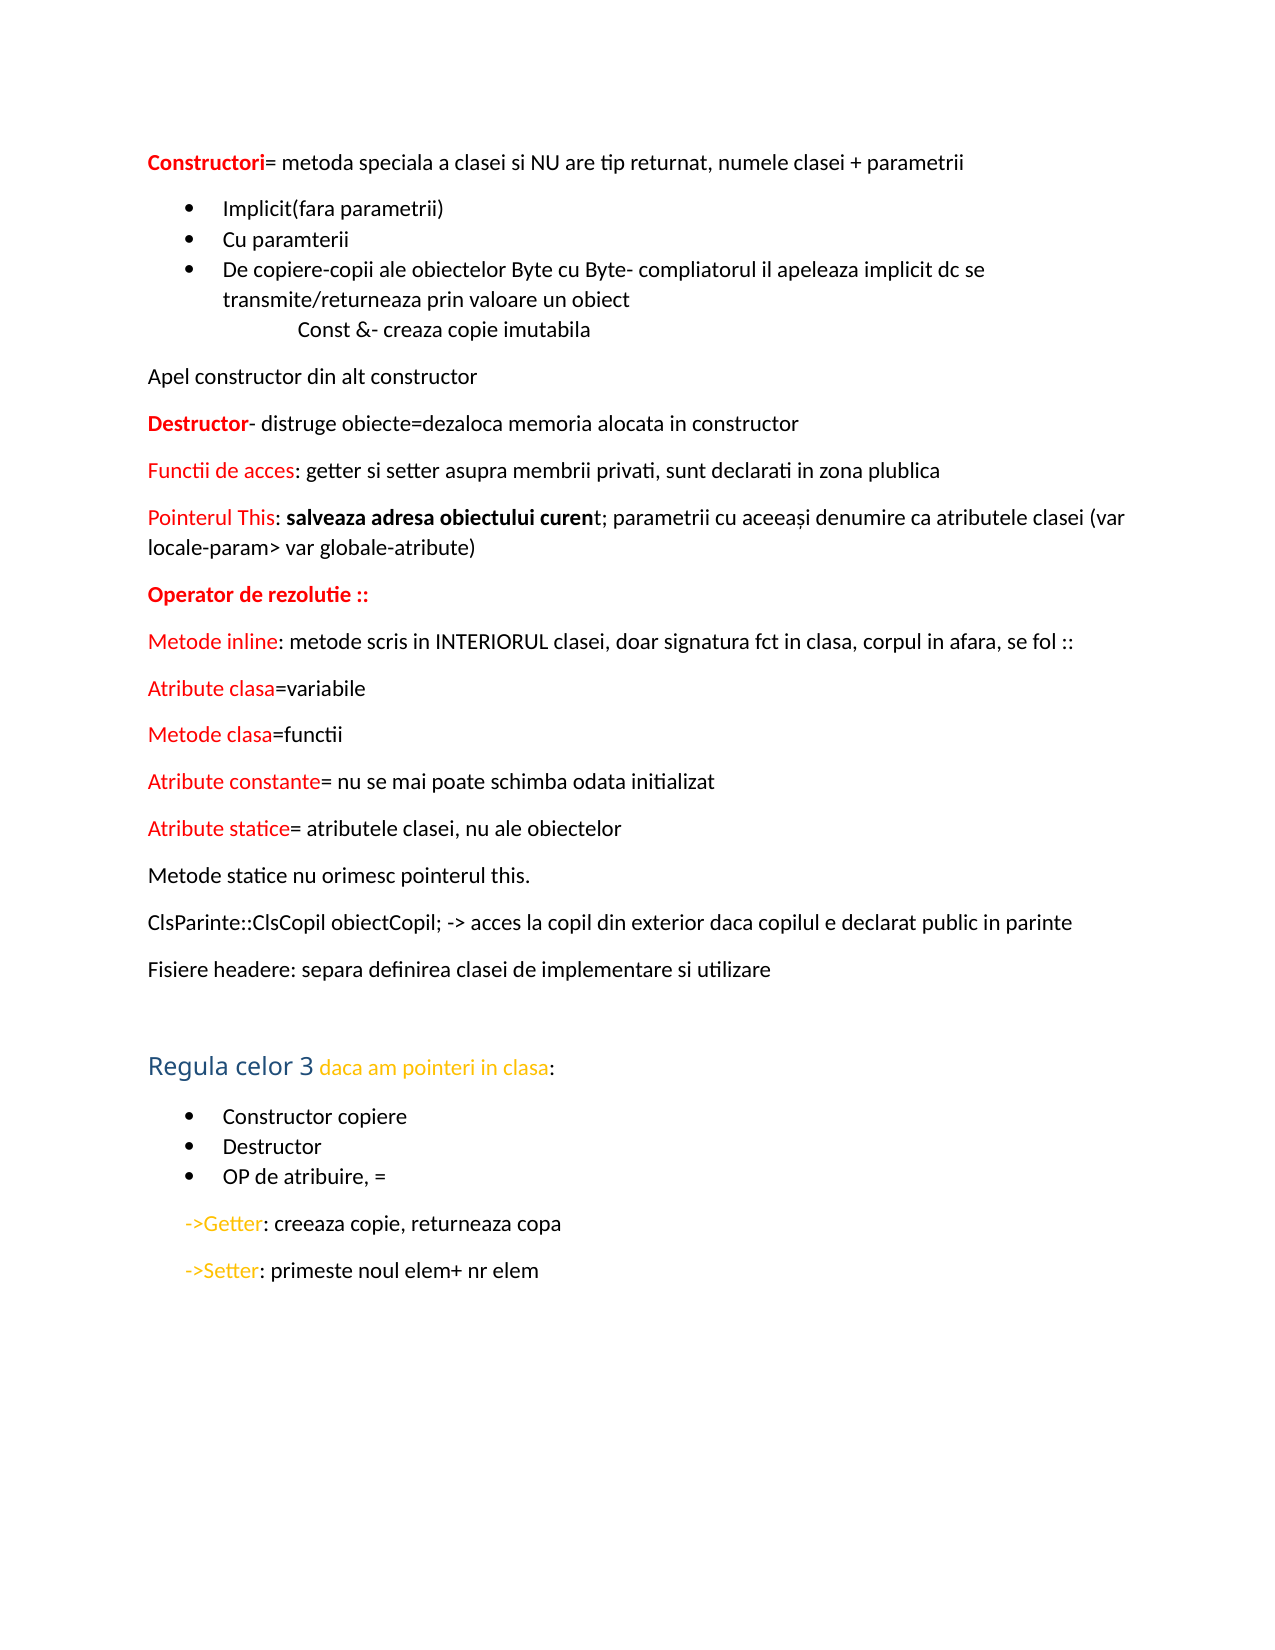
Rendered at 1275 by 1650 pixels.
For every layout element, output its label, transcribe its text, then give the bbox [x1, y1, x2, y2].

list OP de atribuire, = [185, 1162, 1127, 1191]
text Metode clasa=functii [148, 721, 1127, 748]
text Metode statice nu orimesc pointerul this. [148, 861, 1127, 889]
text Constructori= metoda speciala a clasei si NU are tip returnat, numele clasei + parametrii [148, 148, 1127, 176]
list Implicit(fara parametrii) [185, 194, 1127, 222]
text Functii de acces: getter si setter asupra membrii privati, sunt declarati in zona plublica [148, 456, 1127, 484]
text Operator de rezolutie :: [148, 580, 1127, 608]
text Pointerul This: salveaza adresa obiectului curent; parametrii cu aceeași denumire ca atributele clasei (var locale-param> var globale-atribute) [148, 503, 1127, 561]
text Destructor- distruge obiecte=dezaloca memoria alocata in constructor [148, 409, 1127, 437]
text ClsParinte::ClsCopil obiectCopil; -> acces la copil din exterior daca copilul e declarat public in parinte [148, 908, 1127, 936]
list Constructor copiere [185, 1102, 1127, 1130]
text Atribute clasa=variabile [148, 674, 1127, 702]
text Regula celor 3 daca am pointeri in clasa: [148, 1049, 1127, 1083]
text Atribute statice= atributele clasei, nu ale obiectelor [148, 814, 1127, 842]
list Destructor [185, 1132, 1127, 1160]
list De copiere-copii ale obiectelor Byte cu Byte- compliatorul il apeleaza implicit dc se transmite/returneaza prin valoare un obiect [185, 255, 1127, 313]
text ->Getter: creeaza copie, returneaza copa [185, 1209, 1127, 1237]
text Atribute constante= nu se mai poate schimba odata initializat [148, 767, 1127, 795]
text ->Setter: primeste noul elem+ nr elem [185, 1256, 1127, 1284]
list Cu paramterii [185, 225, 1127, 253]
text Apel constructor din alt constructor [148, 362, 1127, 390]
text Fisiere headere: separa definirea clasei de implementare si utilizare [148, 955, 1127, 983]
list Const &- creaza copie imutabila [298, 315, 1127, 343]
text Metode inline: metode scris in INTERIORUL clasei, doar signatura fct in clasa, corpul in afara, se fol :: [148, 627, 1127, 655]
